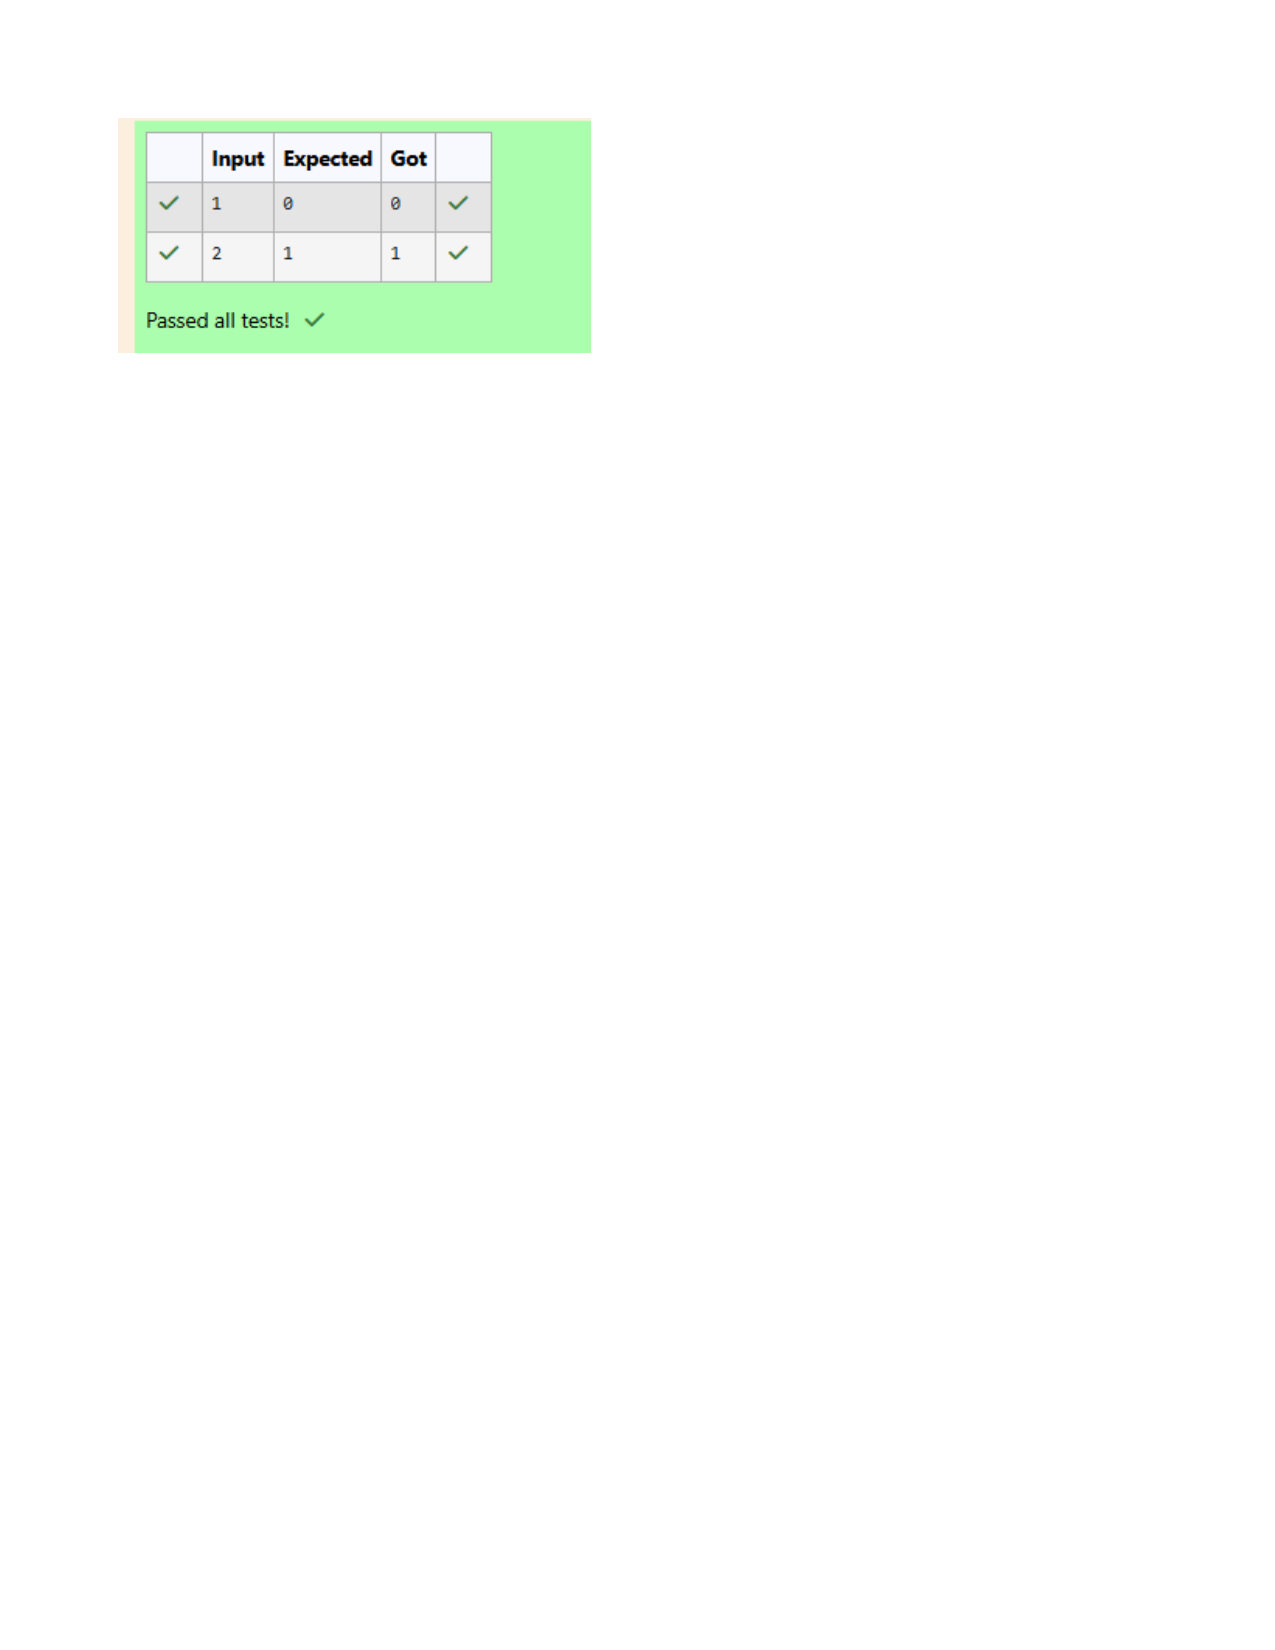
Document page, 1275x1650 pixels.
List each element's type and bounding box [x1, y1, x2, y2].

picture [118, 118, 592, 353]
